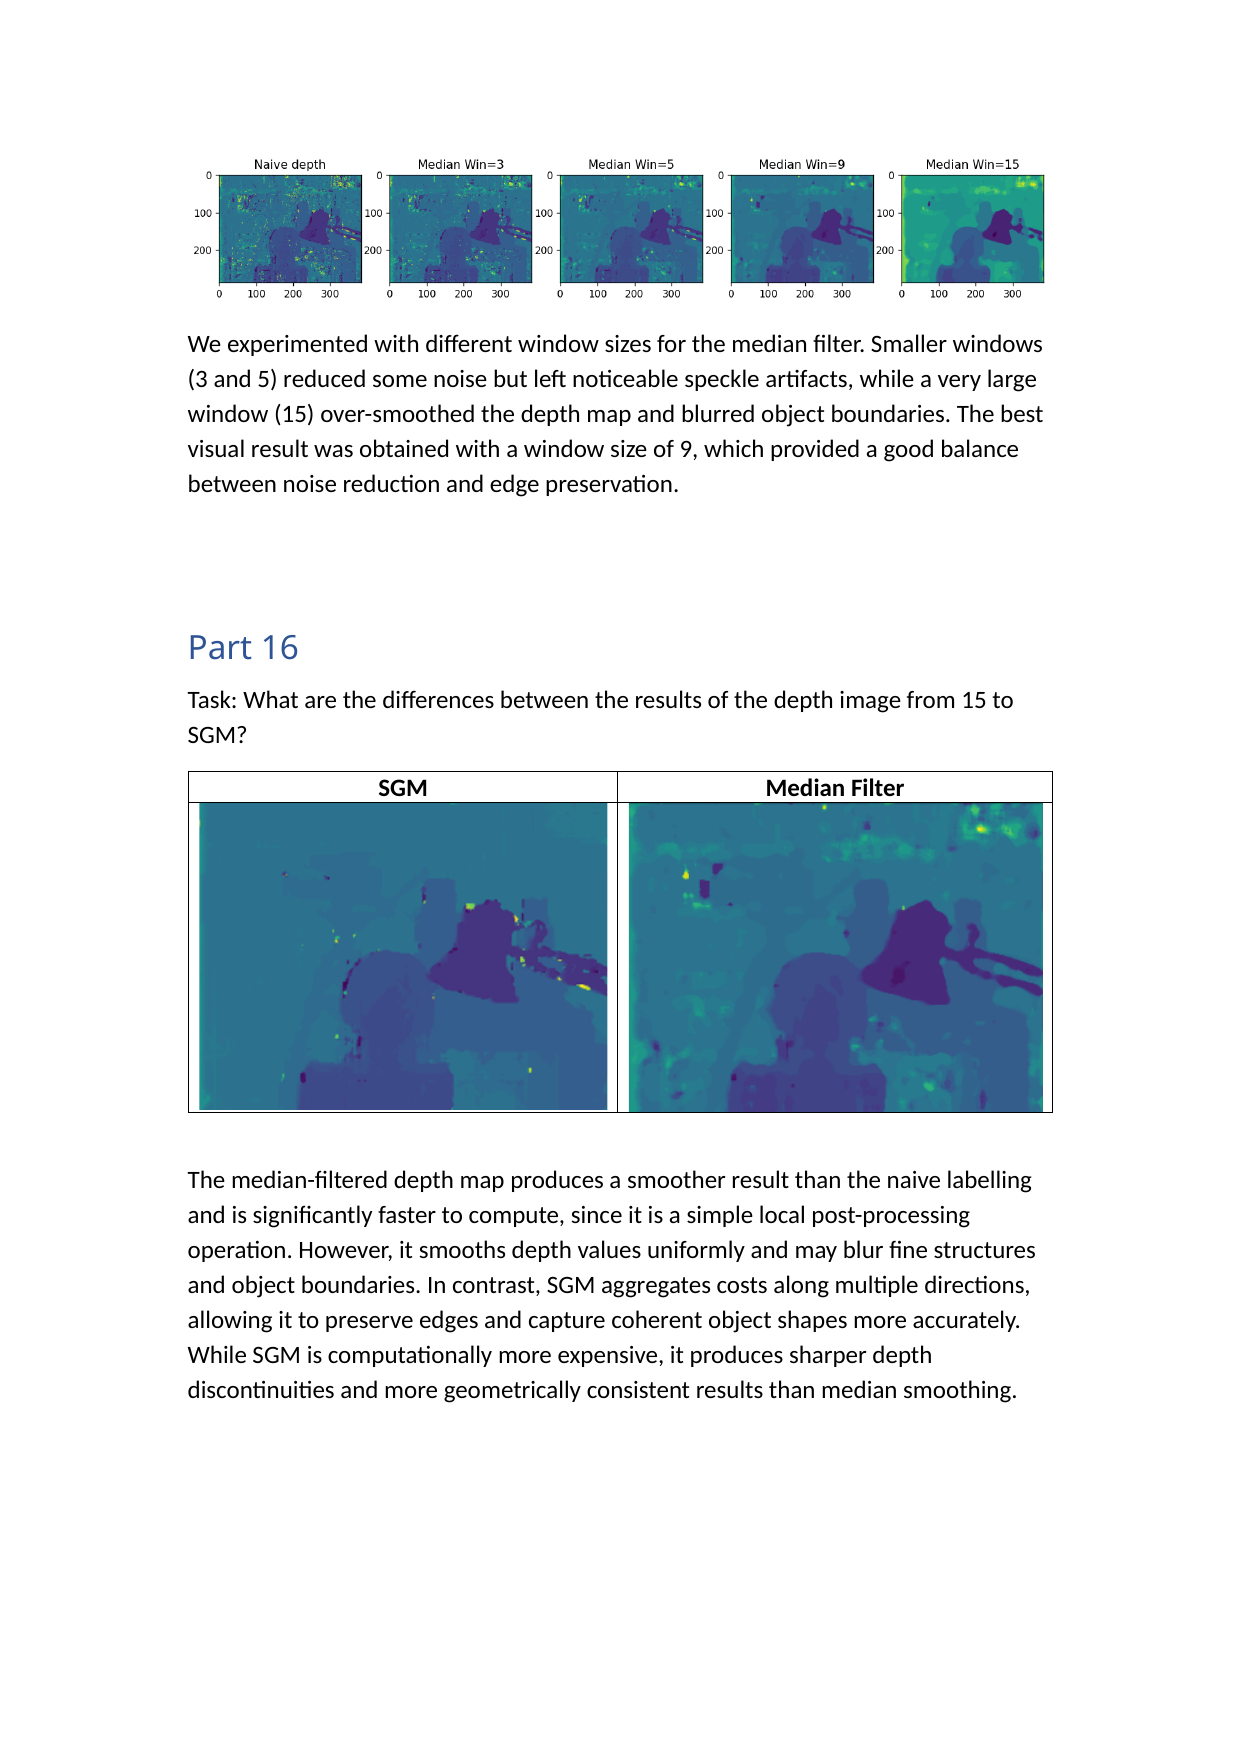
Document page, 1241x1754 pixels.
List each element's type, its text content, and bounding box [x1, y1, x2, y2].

picture [628, 803, 1043, 1112]
table_cell [189, 803, 617, 1112]
table_cell [618, 803, 628, 1112]
text Task: What are the differences between the results of the depth image from 15 to SGM? [187, 684, 1053, 749]
table_cell [1043, 803, 1052, 1112]
picture [187, 150, 1053, 308]
subtitle Part 16 [187, 623, 1053, 669]
text We experimented with different window sizes for the median filter. Smaller windows (3 and 5) reduced some noise but left noticeable speckle artifacts, while a very large window (15) over-smoothed the depth map and blurred object boundaries. The best visual result was obtained with a window size of 9, which provided a good balance between noise reduction and edge preservation. [187, 328, 1053, 499]
table_header SGM [189, 772, 617, 802]
text The median-filtered depth map produces a smoother result than the naive labelling and is significantly faster to compute, since it is a simple local post-processing operation. However, it smooths depth values uniformly and may blur fine structures and object boundaries. In contrast, SGM aggregates costs along multiple directions, allowing it to preserve edges and capture coherent object shapes more accurately. While SGM is computationally more expensive, it produces sharper depth discontinuities and more geometrically consistent results than median smoothing. [187, 1164, 1053, 1405]
table_header Median Filter [618, 772, 1052, 802]
picture [199, 803, 608, 1110]
